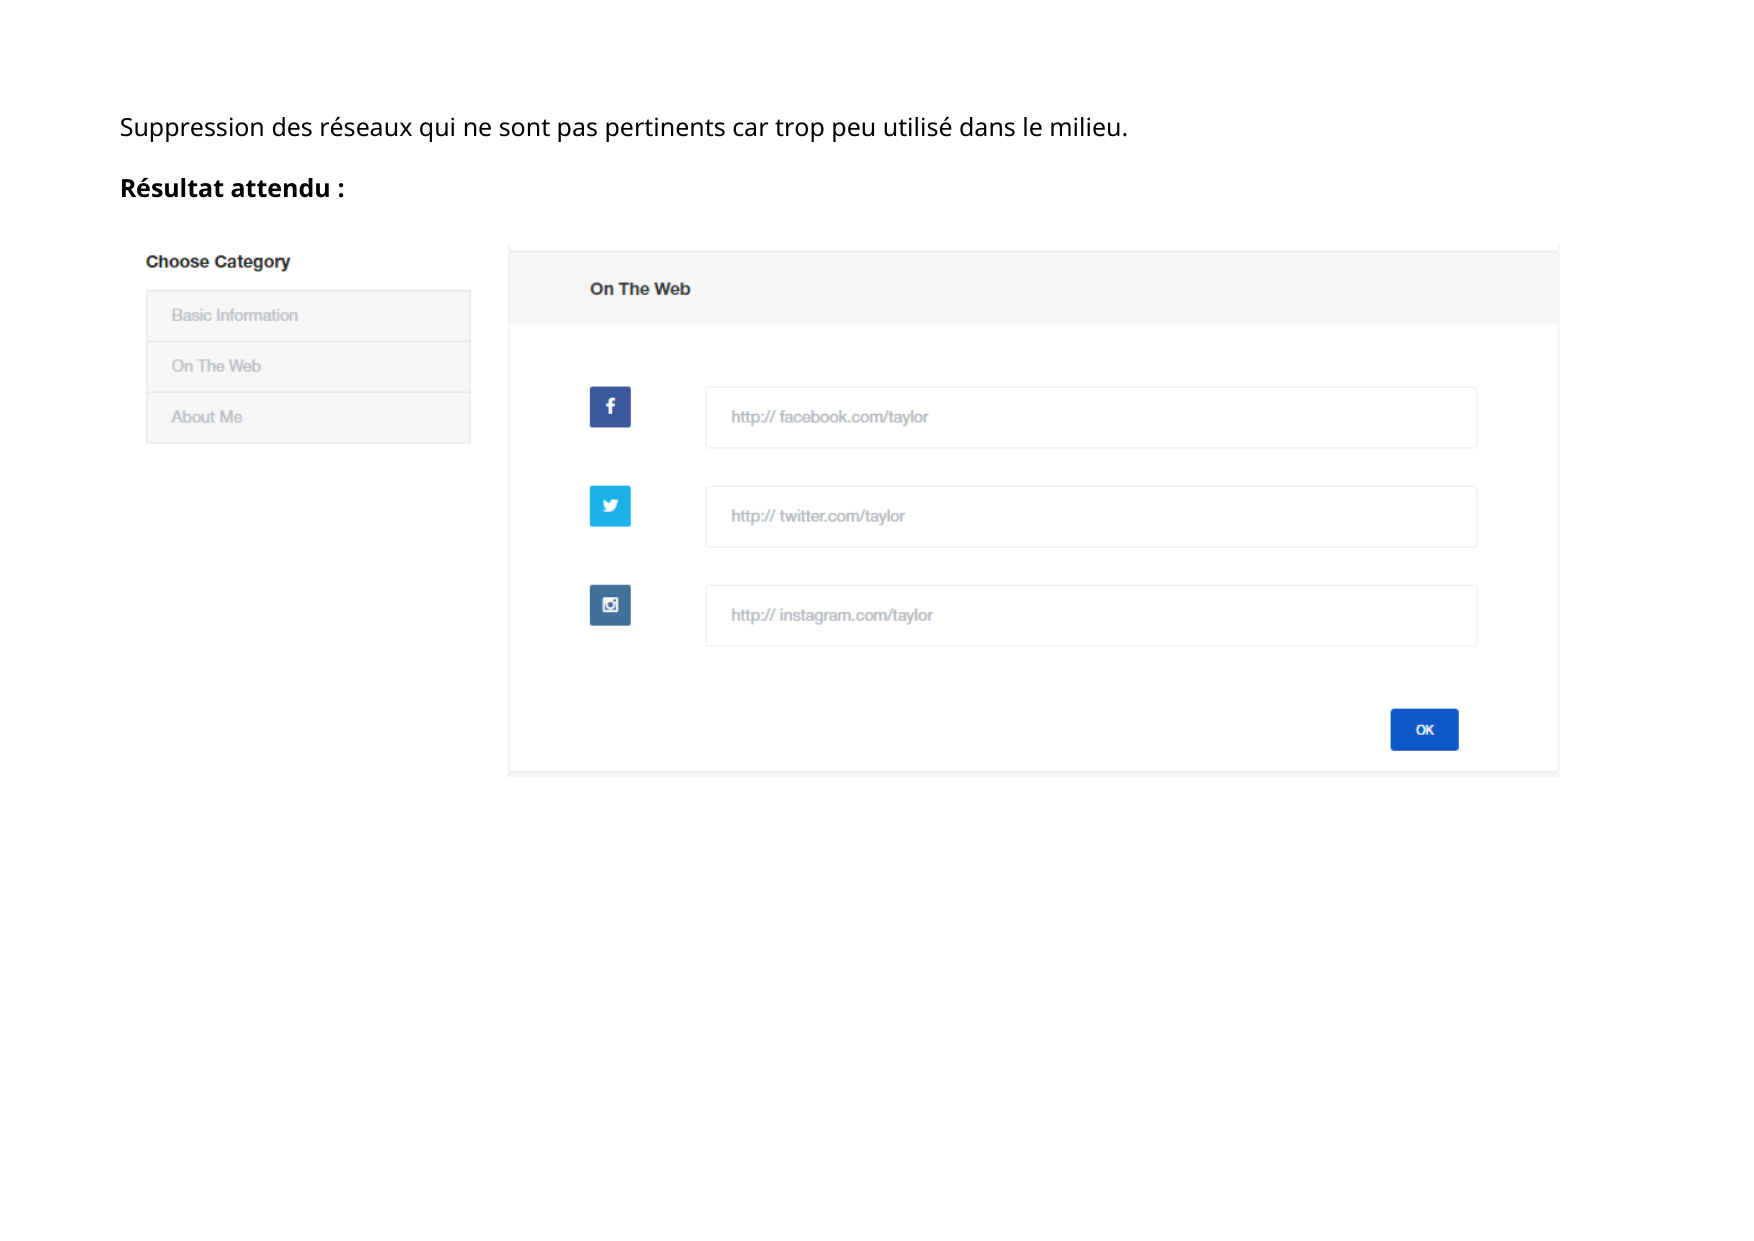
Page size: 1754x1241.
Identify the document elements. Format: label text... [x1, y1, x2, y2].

picture [119, 243, 1635, 777]
text Suppression des réseaux qui ne sont pas pertinents car trop peu utilisé dans le milieu. [119, 109, 1634, 143]
text Résultat attendu : [119, 171, 1634, 205]
